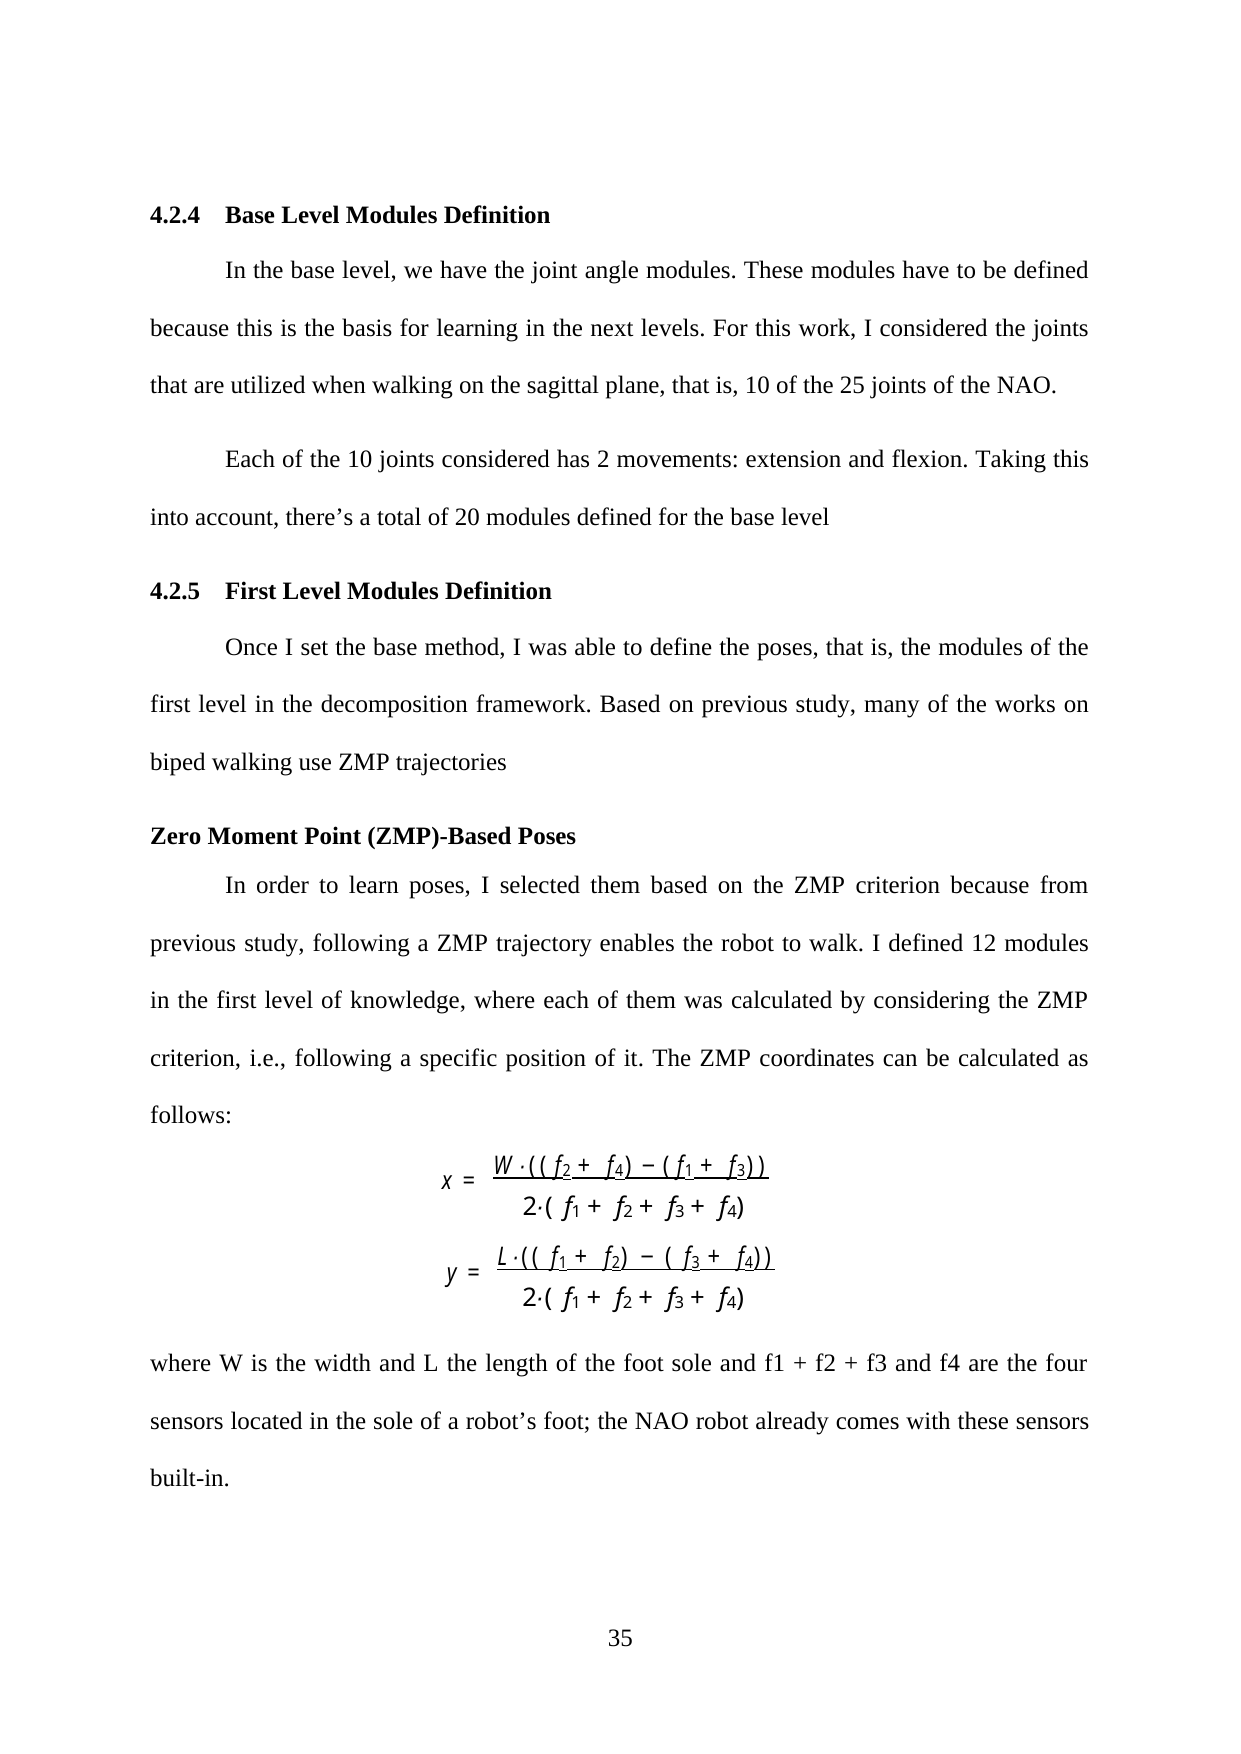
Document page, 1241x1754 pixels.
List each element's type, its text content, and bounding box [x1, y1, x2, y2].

text Zero Moment Point (ZMP)-Based Poses [150, 821, 1090, 850]
text Once I set the base method, I was able to define the poses, that is, the modules of the first level in the decomposition framework. Based on previous study, many of the works on biped walking use ZMP trajectories [150, 632, 1090, 776]
subtitle 4.2.4 Base Level Modules Definition [150, 200, 1090, 228]
text In the base level, we have the joint angle modules. These modules have to be defined because this is the basis for learning in the next levels. For this work, I considered the joints that are utilized when walking on the sagittal plane, that is, 10 of the 25 joints of the NAO. [150, 255, 1090, 399]
text Each of the 10 joints considered has 2 movements: extension and flexion. Taking this into account, there’s a total of 20 modules defined for the base level [150, 444, 1090, 531]
text where W is the width and L the length of the foot sole and f1 + f2 + f3 and f4 are the four sensors located in the sole of a robot’s foot; the NAO robot already comes with these sensors built-in. [150, 1348, 1090, 1492]
subtitle 4.2.5 First Level Modules Definition [150, 576, 1090, 605]
text In order to learn poses, I selected them based on the ZMP criterion because from previous study, following a ZMP trajectory enables the robot to walk. I defined 12 modules in the first level of knowledge, where each of them was calculated by considering the ZMP criterion, i.e., following a specific position of it. The ZMP coordinates can be calculated as follows: [150, 871, 1090, 1129]
